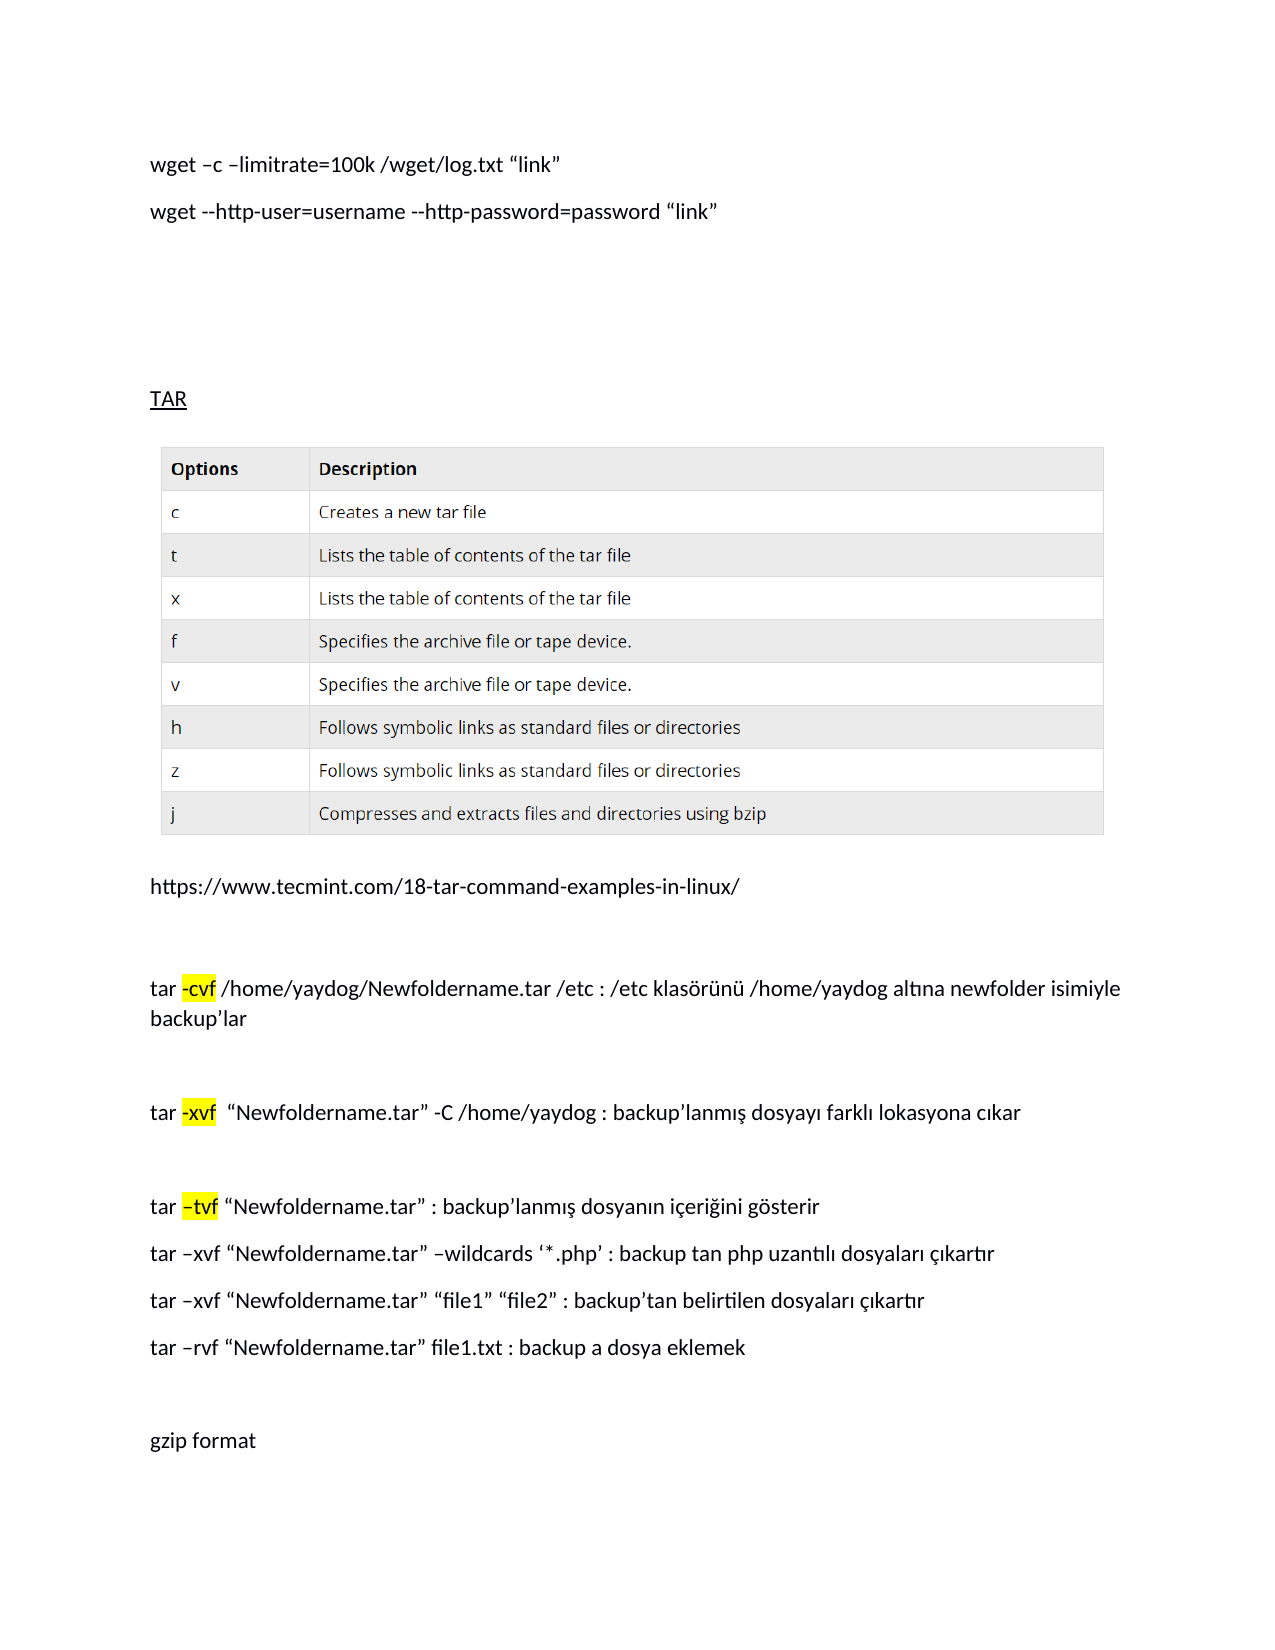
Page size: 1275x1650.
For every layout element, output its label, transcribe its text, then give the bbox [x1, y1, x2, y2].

text tar -xvf “Newfoldername.tar” -C /home/yaydog : backup’lanmış dosyayı farklı lokasyona cıkar [216, 1098, 1125, 1126]
text tar –tvf “Newfoldername.tar” : backup’lanmış dosyanın içeriğini gösterir [218, 1192, 1125, 1220]
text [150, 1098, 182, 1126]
text TAR [150, 384, 1125, 412]
picture [150, 431, 1125, 854]
text wget –c –limitrate=100k /wget/log.txt “link” [150, 150, 1125, 178]
text tar -cvf /home/yaydog/Newfoldername.tar /etc : /etc klasörünü /home/yaydog altına newfolder isimiyle backup’lar [150, 974, 1125, 1032]
text wget --http-user=username --http-password=password “link” [150, 197, 1125, 225]
text tar –xvf “Newfoldername.tar” “file1” “file2” : backup’tan belirtilen dosyaları çıkartır [150, 1286, 1125, 1314]
text tar –xvf “Newfoldername.tar” –wildcards ‘*.php’ : backup tan php uzantılı dosyaları çıkartır [150, 1239, 1125, 1267]
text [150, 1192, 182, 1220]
text https://www.tecmint.com/18-tar-command-examples-in-linux/ [150, 872, 1125, 900]
text tar –rvf “Newfoldername.tar” file1.txt : backup a dosya eklemek [150, 1333, 1125, 1361]
text gzip format [150, 1426, 1125, 1454]
